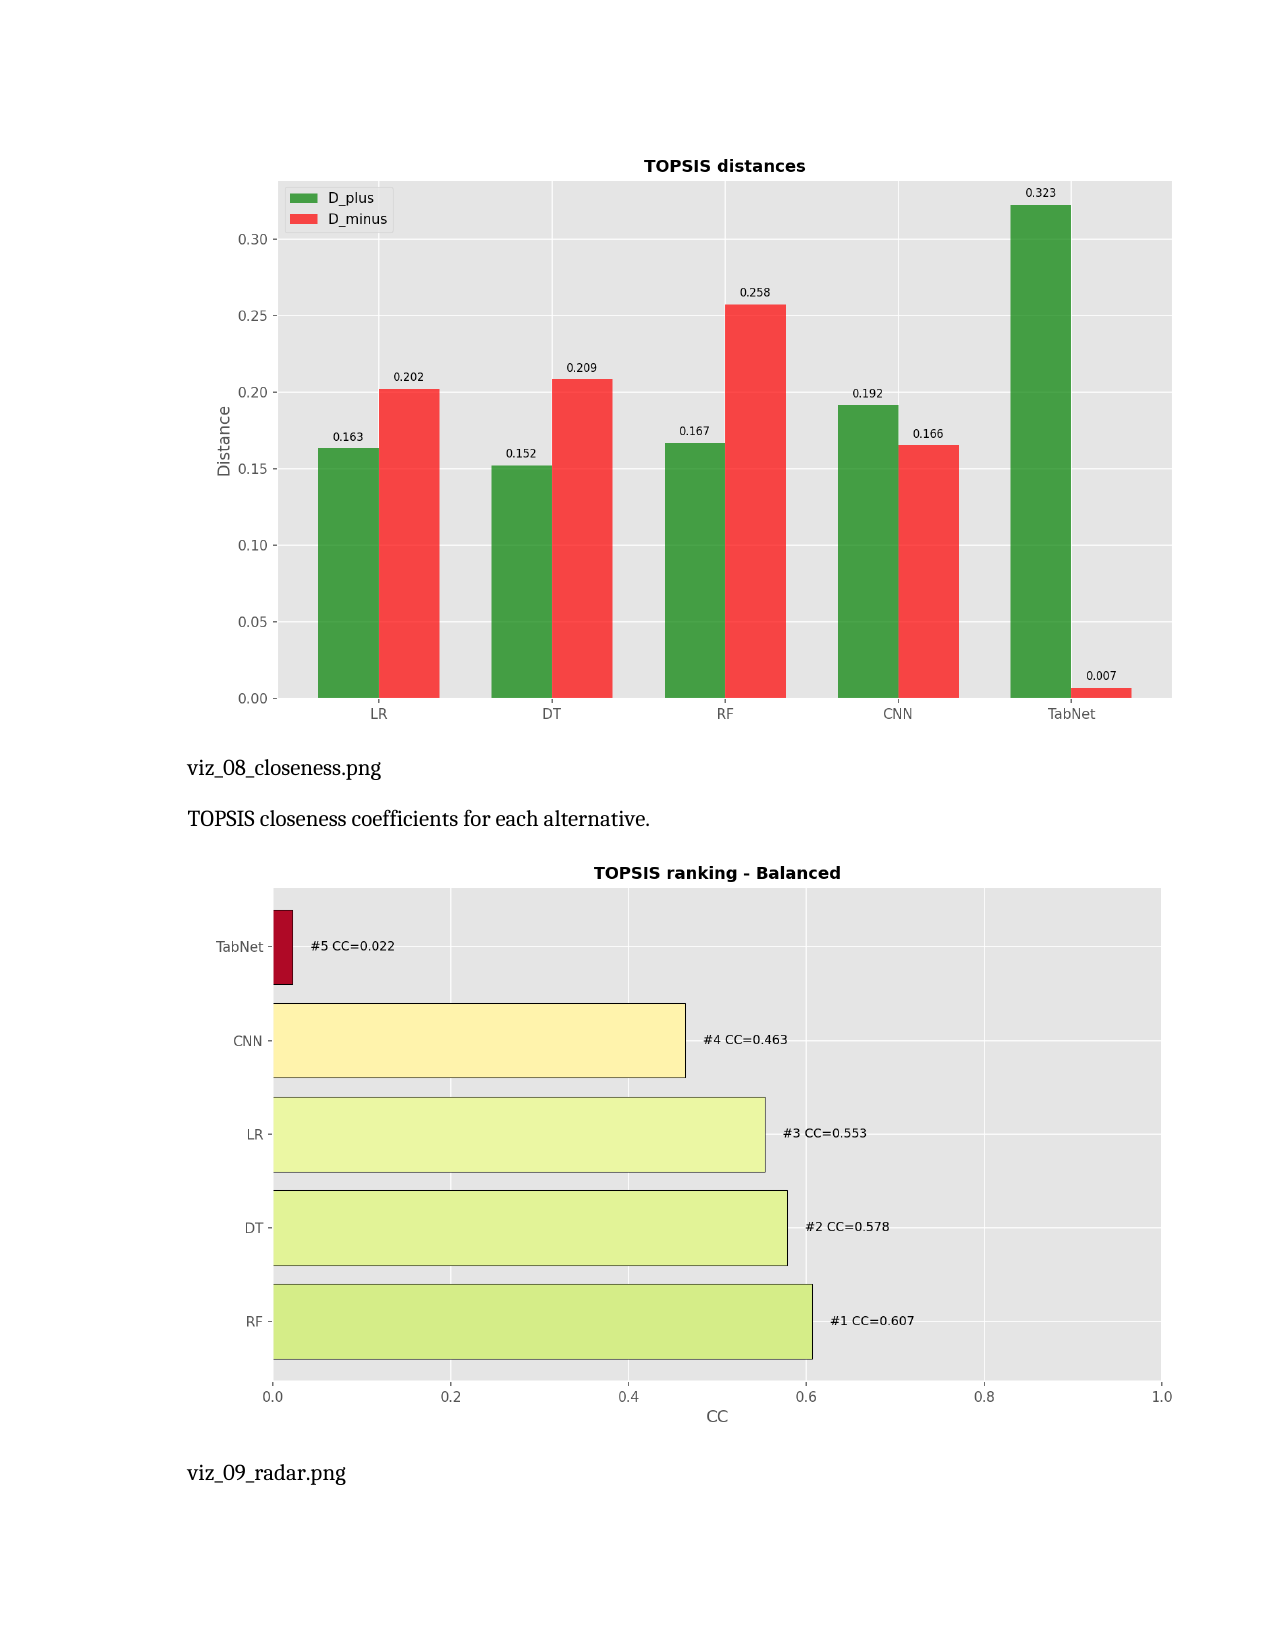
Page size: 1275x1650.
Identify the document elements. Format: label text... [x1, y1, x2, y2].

picture [206, 150, 1182, 731]
picture [206, 857, 1182, 1435]
text viz_09_radar.png [187, 1459, 1087, 1486]
text TOPSIS closeness coefficients for each alternative. [187, 806, 1087, 832]
text viz_08_closeness.png [187, 755, 1087, 781]
